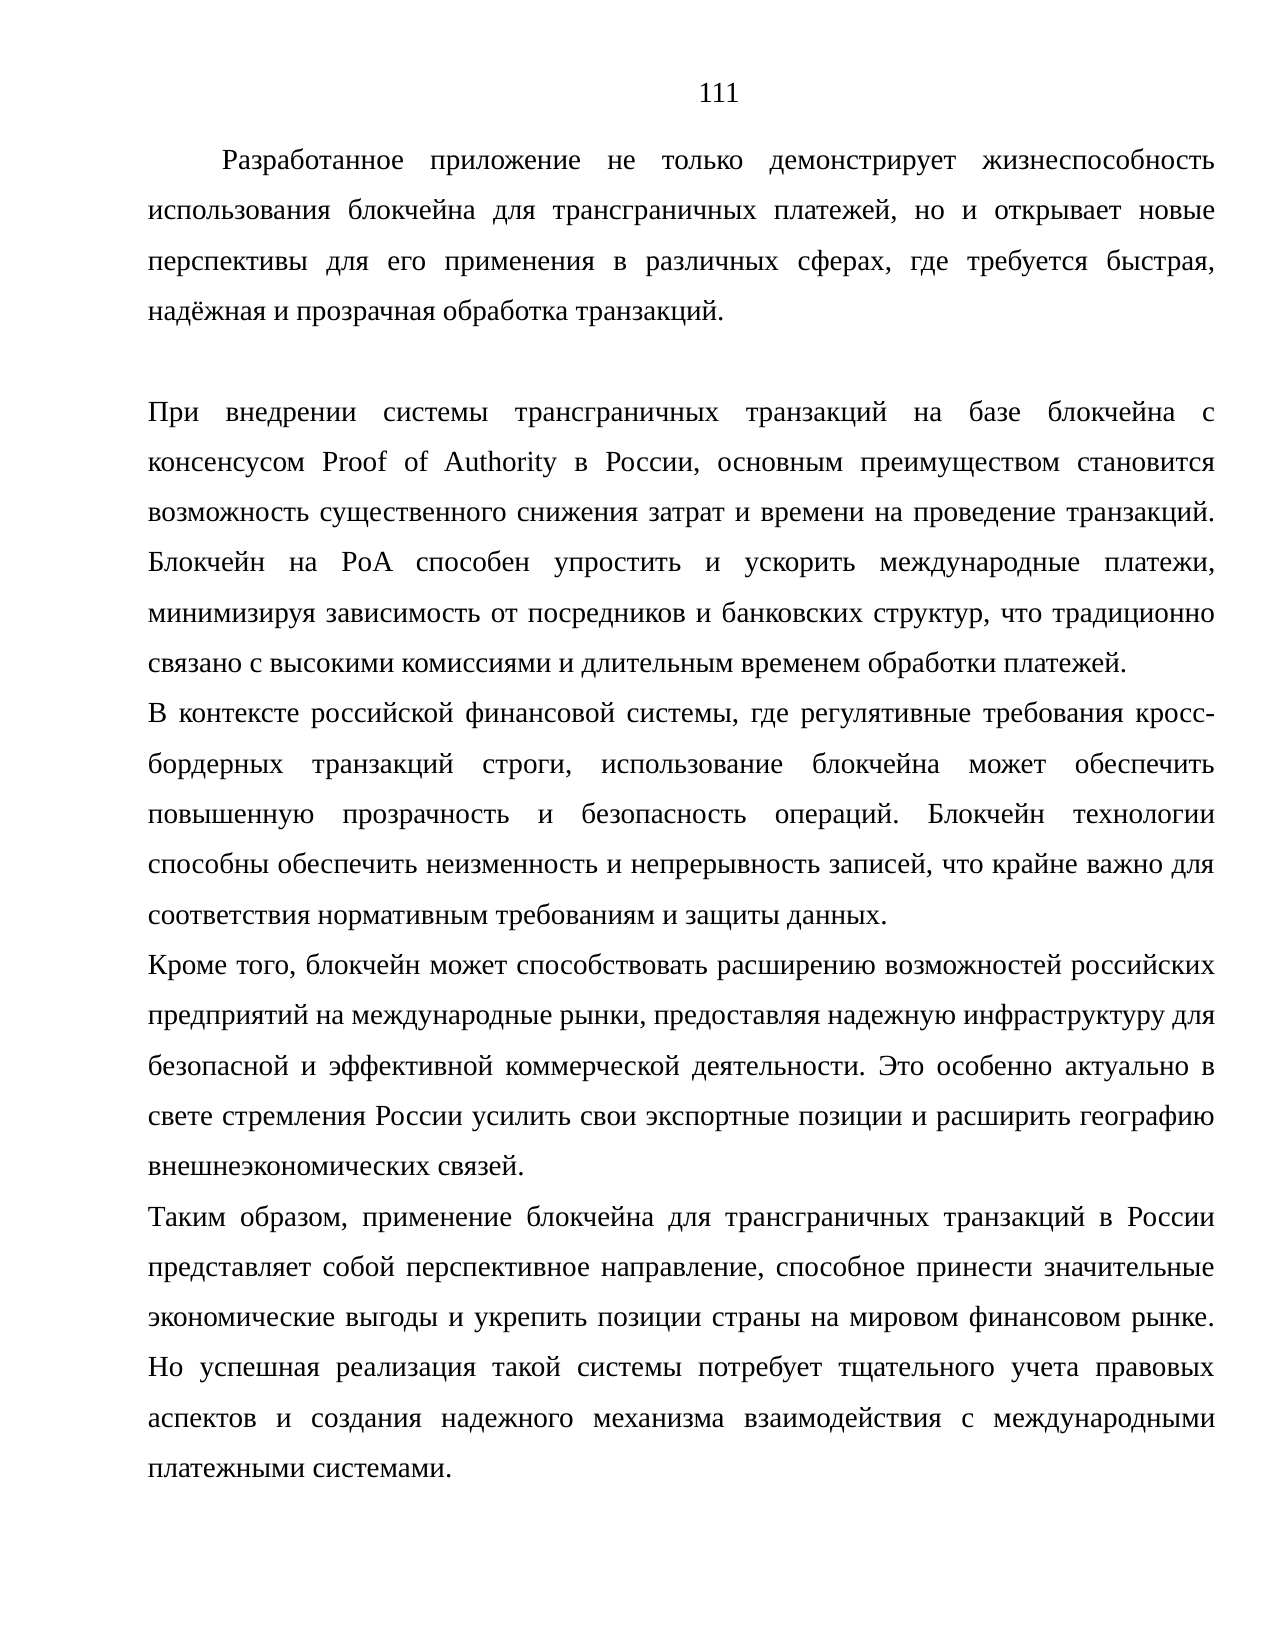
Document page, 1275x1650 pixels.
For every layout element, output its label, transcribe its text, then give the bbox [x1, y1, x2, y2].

text Разработанное приложение не только демонстрирует жизнеспособность использования блокчейна для трансграничных платежей, но и открывает новые перспективы для его применения в различных сферах, где требуется быстрая, надёжная и прозрачная обработка транзакций. [148, 142, 1216, 327]
text Таким образом, применение блокчейна для трансграничных транзакций в России представляет собой перспективное направление, способное принести значительные экономические выгоды и укрепить позиции страны на мировом финансовом рынке. Но успешная реализация такой системы потребует тщательного учета правовых аспектов и создания надежного механизма взаимодействия с международными платежными системами. [148, 1199, 1216, 1484]
text Кроме того, блокчейн может способствовать расширению возможностей российских предприятий на международные рынки, предоставляя надежную инфраструктуру для безопасной и эффективной коммерческой деятельности. Это особенно актуально в свете стремления России усилить свои экспортные позиции и расширить географию внешнеэкономических связей. [148, 947, 1216, 1182]
text В контексте российской финансовой системы, где регулятивные требования кросс-бордерных транзакций строги, использование блокчейна может обеспечить повышенную прозрачность и безопасность операций. Блокчейн технологии способны обеспечить неизменность и непрерывность записей, что крайне важно для соответствия нормативным требованиям и защиты данных. [148, 696, 1216, 930]
text При внедрении системы трансграничных транзакций на базе блокчейна с консенсусом Proof of Authority в России, основным преимуществом становится возможность существенного снижения затрат и времени на проведение транзакций. Блокчейн на PoA способен упростить и ускорить международные платежи, минимизируя зависимость от посредников и банковских структур, что традиционно связано с высокими комиссиями и длительным временем обработки платежей. [148, 394, 1216, 679]
